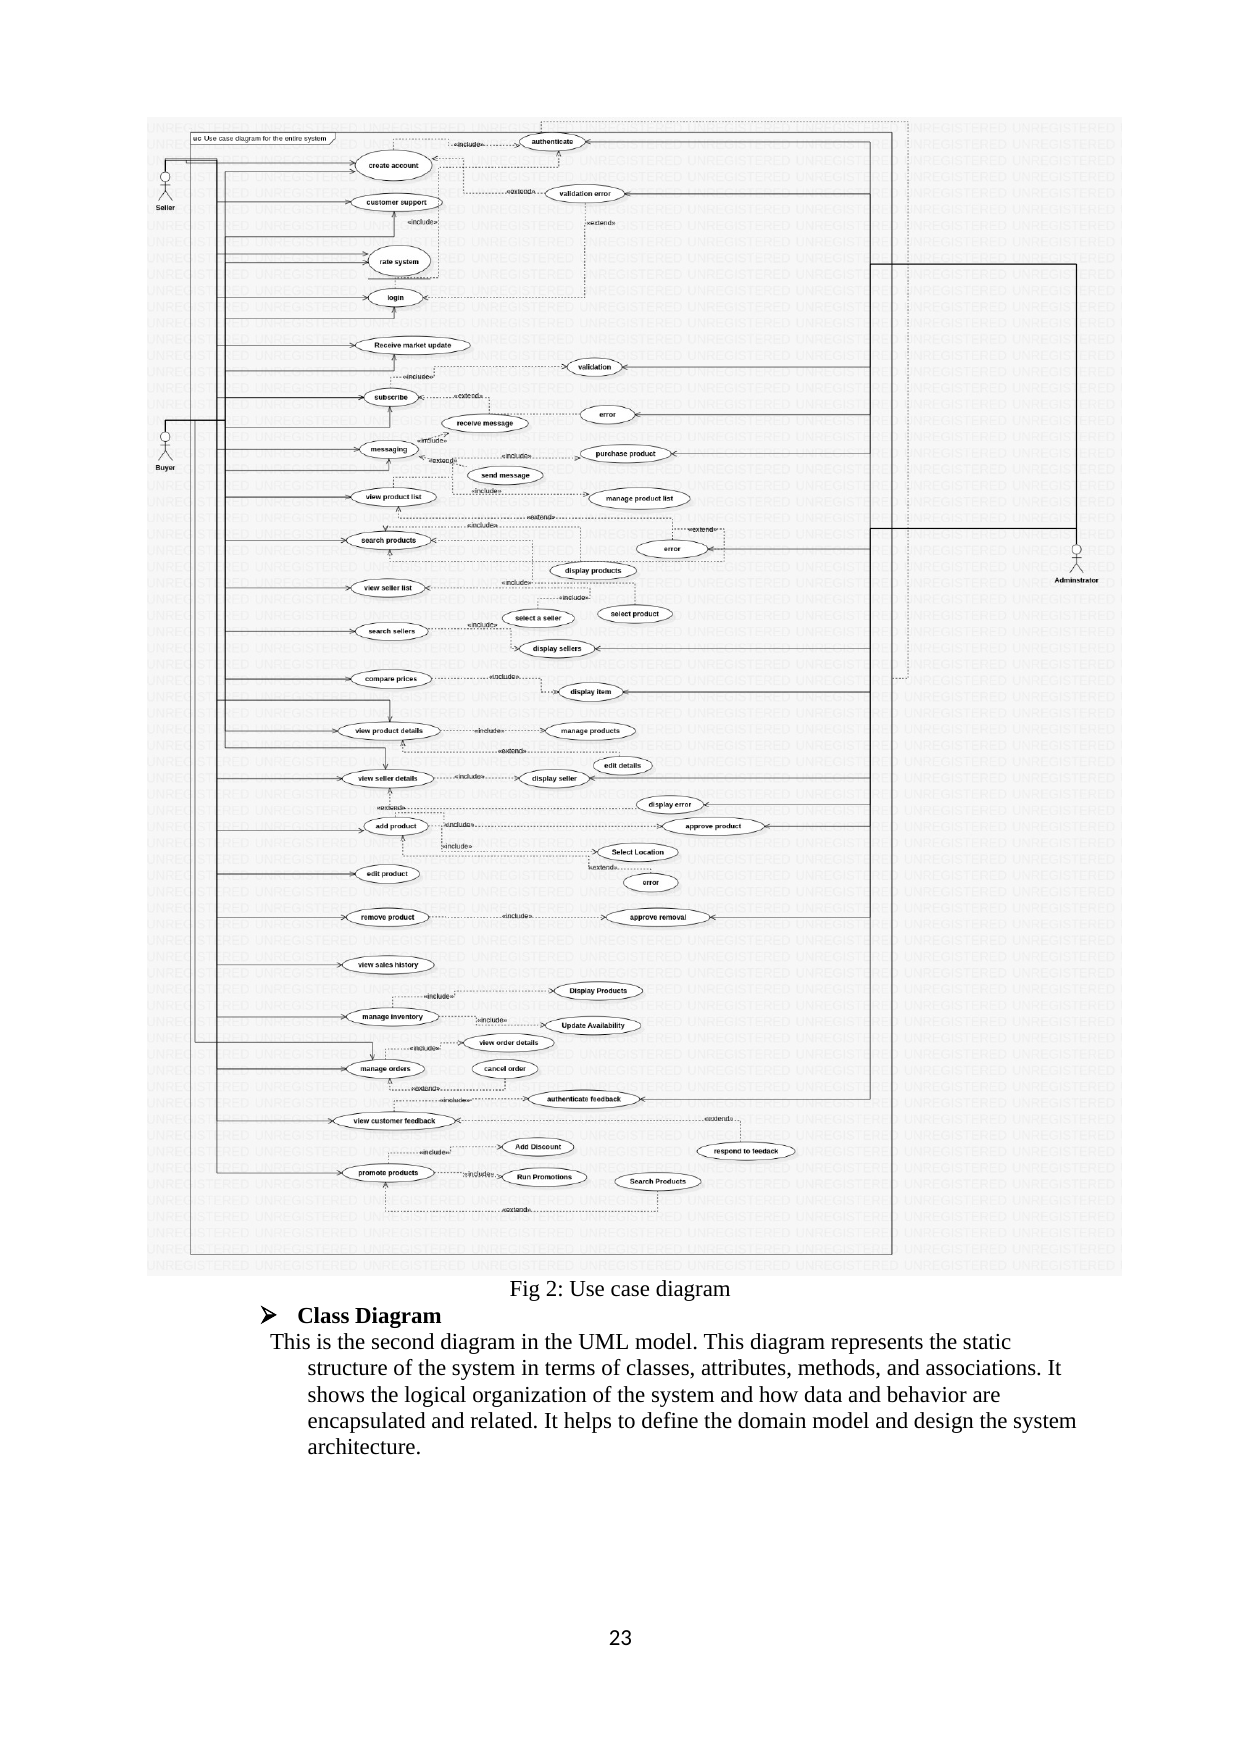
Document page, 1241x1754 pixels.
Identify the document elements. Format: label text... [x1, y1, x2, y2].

list This is the second diagram in the UML model. This diagram represents the static structure of the system in terms of classes, attributes, methods, and associations. It shows the logical organization of the system and how data and behavior are encapsulated and related. It helps to define the domain model and design the system architecture. [270, 1328, 1093, 1460]
text Fig 2: Use case diagram [147, 1276, 1093, 1302]
picture [147, 117, 1122, 1276]
list Class Diagram [259, 1302, 1093, 1328]
